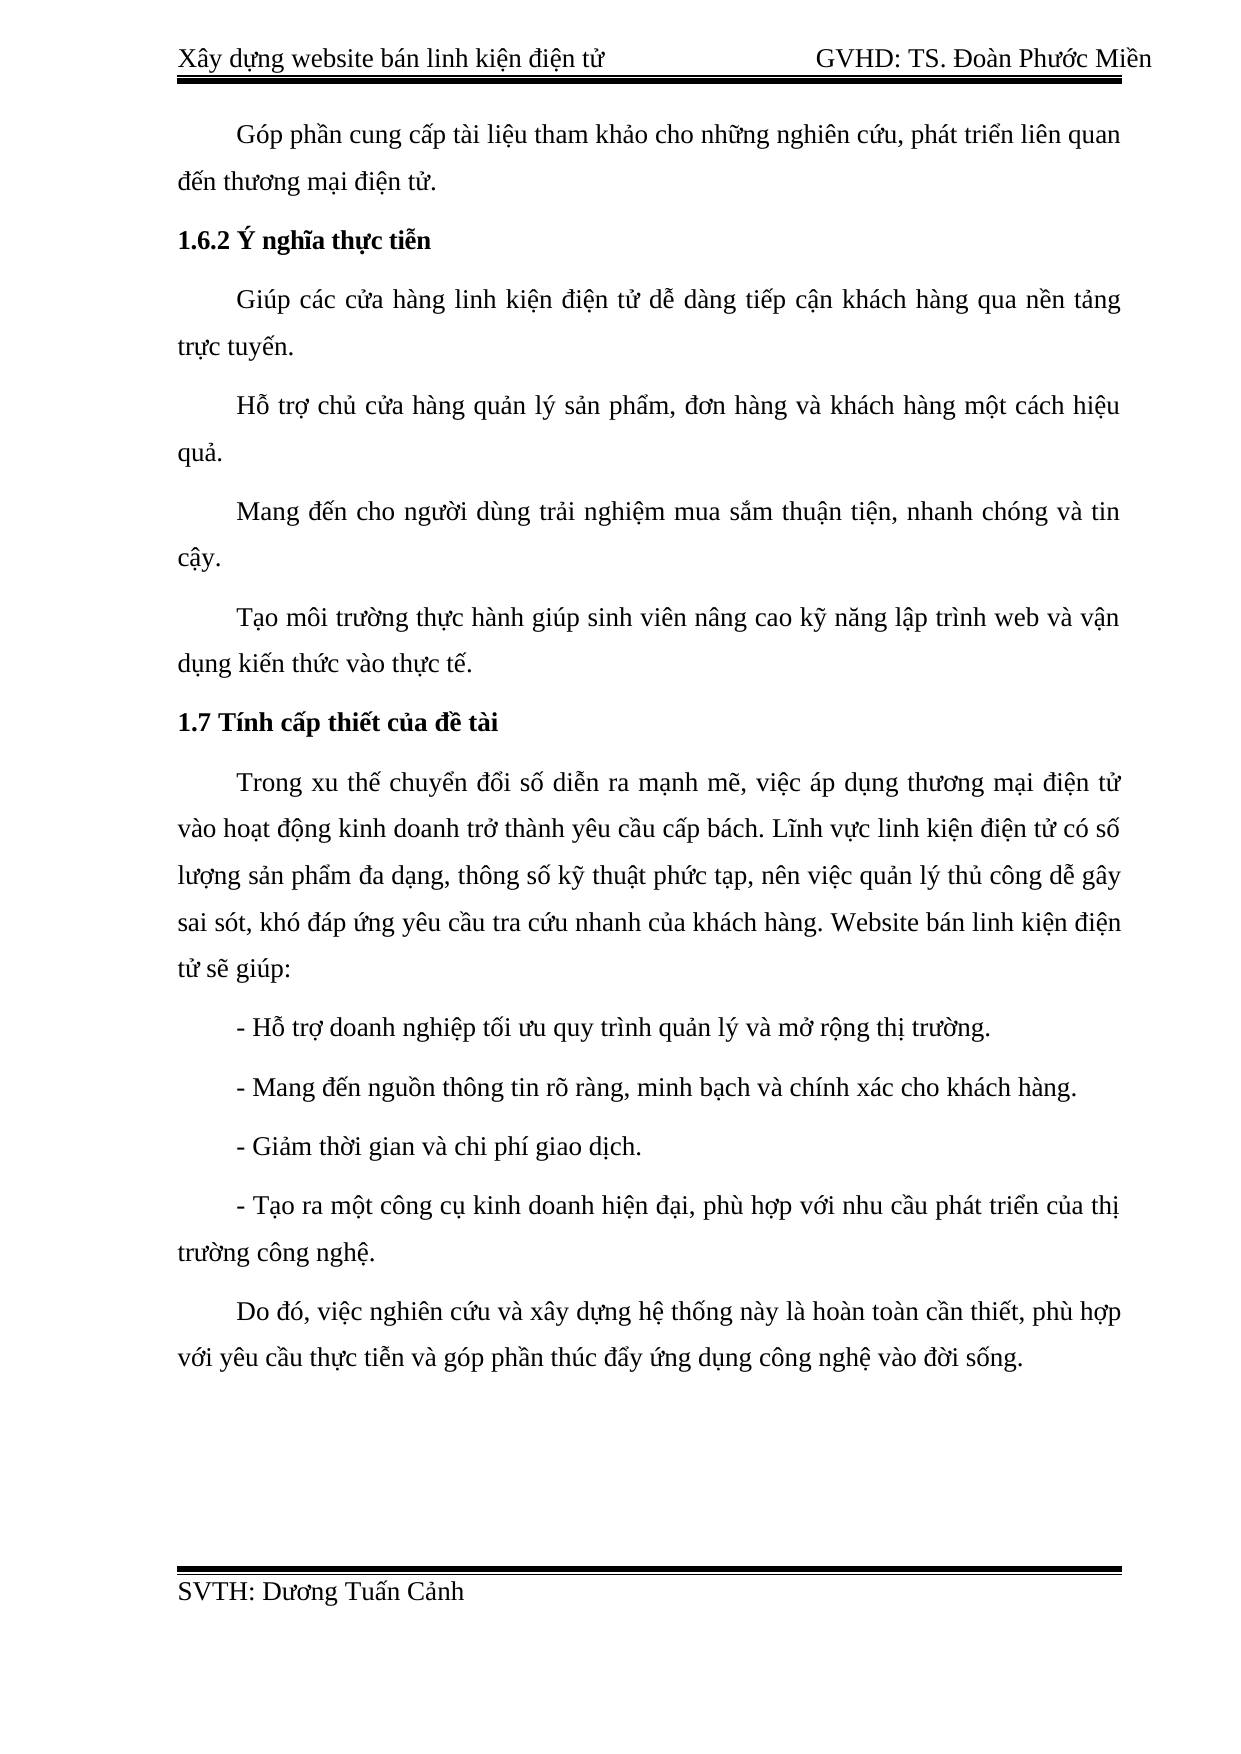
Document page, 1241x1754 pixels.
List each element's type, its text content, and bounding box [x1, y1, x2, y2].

text - Tạo ra một công cụ kinh doanh hiện đại, phù hợp với nhu cầu phát triển của thị trường công nghệ. [177, 1189, 1122, 1267]
text Tạo môi trường thực hành giúp sinh viên nâng cao kỹ năng lập trình web và vận dụng kiến thức vào thực tế. [177, 601, 1122, 678]
text Hỗ trợ chủ cửa hàng quản lý sản phẩm, đơn hàng và khách hàng một cách hiệu quả. [177, 389, 1122, 467]
text Mang đến cho người dùng trải nghiệm mua sắm thuận tiện, nhanh chóng và tin cậy. [177, 495, 1122, 573]
text - Hỗ trợ doanh nghiệp tối ưu quy trình quản lý và mở rộng thị trường. [177, 1011, 1122, 1043]
text Góp phần cung cấp tài liệu tham khảo cho những nghiên cứu, phát triển liên quan đến thương mại điện tử. [177, 118, 1122, 196]
text Trong xu thế chuyển đổi số diễn ra mạnh mẽ, việc áp dụng thương mại điện tử vào hoạt động kinh doanh trở thành yêu cầu cấp bách. Lĩnh vực linh kiện điện tử có số lượng sản phẩm đa dạng, thông số kỹ thuật phức tạp, nên việc quản lý thủ công dễ gây sai sót, khó đáp ứng yêu cầu tra cứu nhanh của khách hàng. Website bán linh kiện điện tử sẽ giúp: [177, 766, 1122, 983]
text - Mang đến nguồn thông tin rõ ràng, minh bạch và chính xác cho khách hàng. [177, 1071, 1122, 1102]
subtitle 1.7 Tính cấp thiết của đề tài [177, 706, 1122, 738]
subtitle 1.6.2 Ý nghĩa thực tiễn [177, 224, 1122, 255]
text Giúp các cửa hàng linh kiện điện tử dễ dàng tiếp cận khách hàng qua nền tảng trực tuyến. [177, 283, 1122, 361]
text Do đó, việc nghiên cứu và xây dựng hệ thống này là hoàn toàn cần thiết, phù hợp với yêu cầu thực tiễn và góp phần thúc đẩy ứng dụng công nghệ vào đời sống. [177, 1295, 1122, 1373]
text - Giảm thời gian và chi phí giao dịch. [177, 1130, 1122, 1161]
